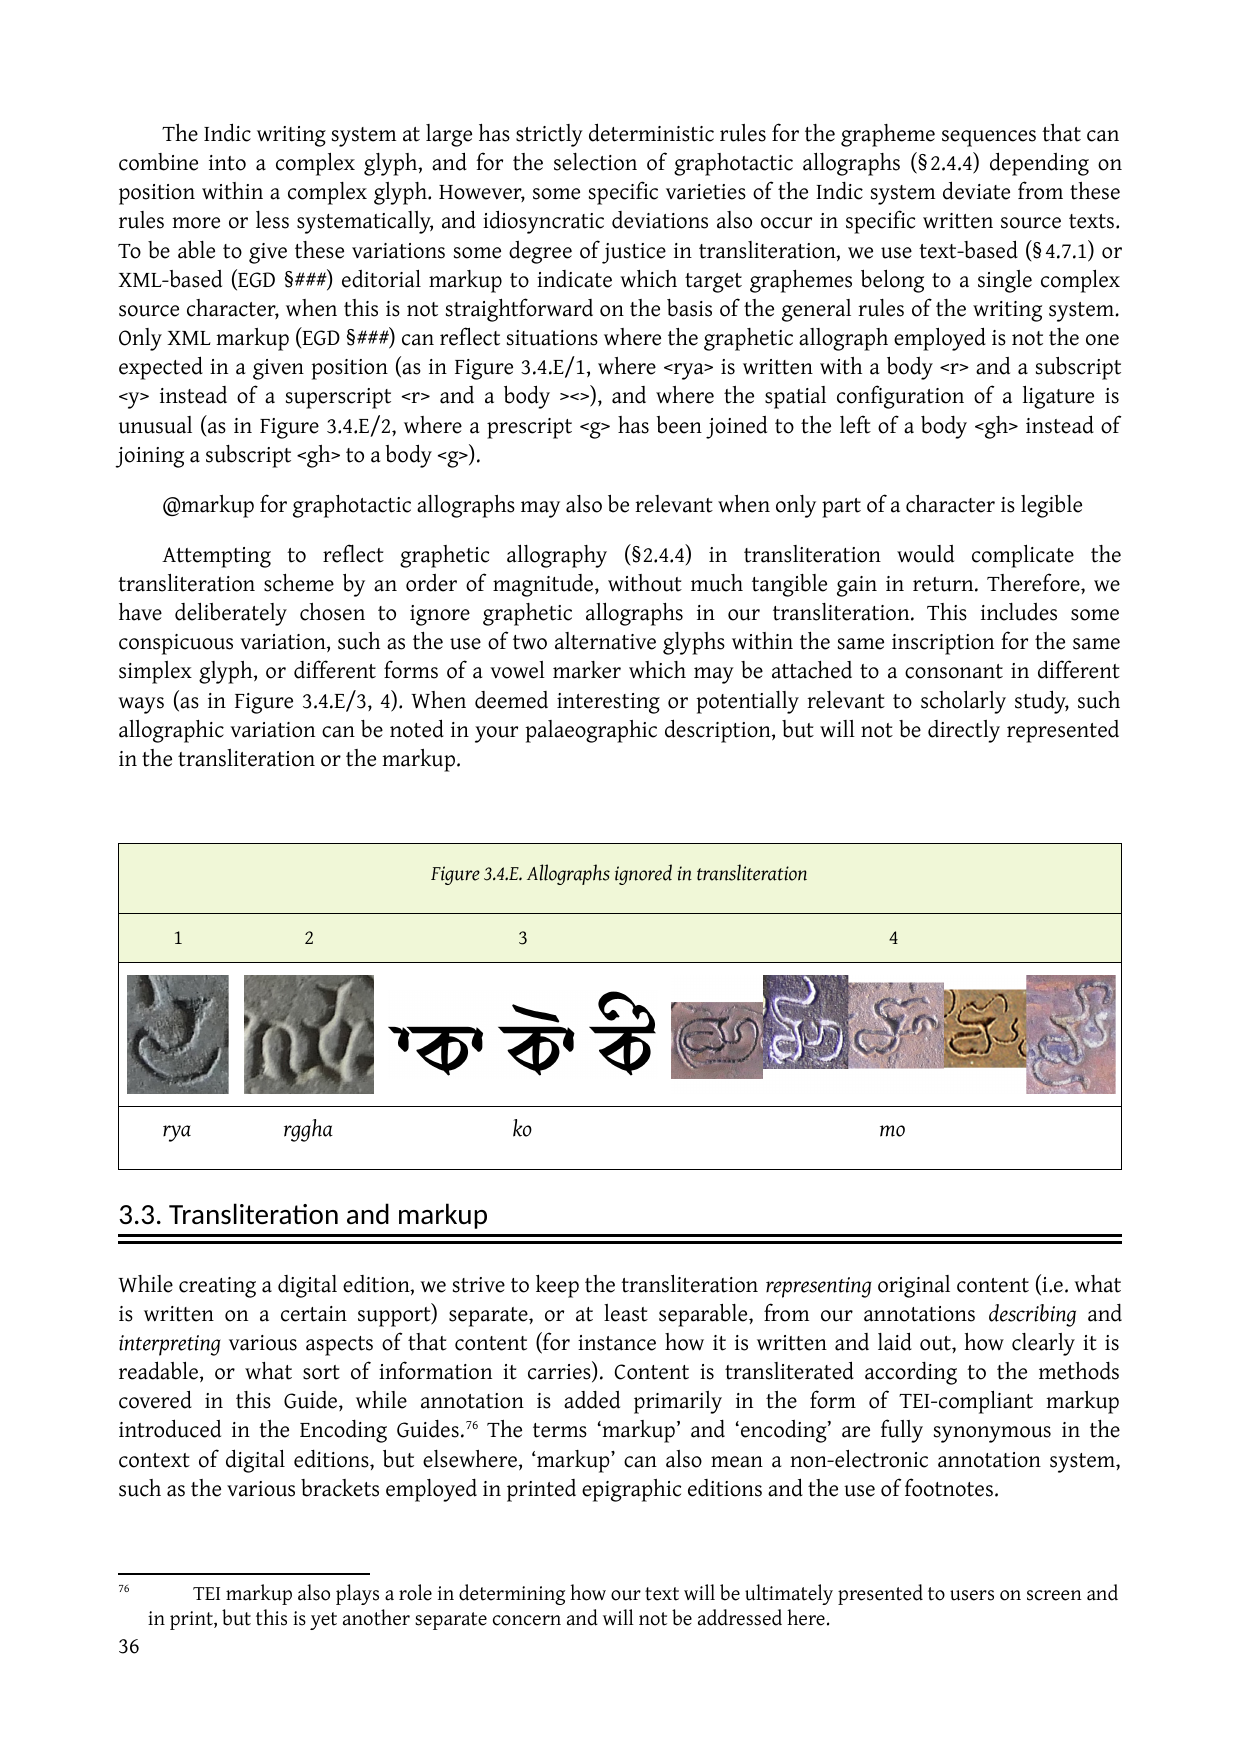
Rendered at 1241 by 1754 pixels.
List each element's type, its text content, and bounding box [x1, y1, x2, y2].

table_cell ko [381, 1107, 665, 1169]
text @markup for graphotactic allographs may also be relevant when only part of a character is legible [118, 489, 1122, 518]
picture [671, 975, 1116, 1094]
table_cell rya [119, 1107, 237, 1169]
picture [387, 990, 659, 1079]
table_cell [381, 963, 665, 1106]
table_cell [237, 963, 381, 1106]
table_cell 1 [119, 914, 237, 962]
text Attempting to reflect graphetic allography (§2.4.4) in transliteration would complicate the transliteration scheme by an order of magnitude, without much tangible gain in return. Therefore, we have deliberately chosen to ignore graphetic allographs in our transliteration. This includes some conspicuous variation, such as the use of two alternative glyphs within the same inscription for the same simplex glyph, or different forms of a vowel marker which may be attached to a consonant in different ways (as in Figure 3.4.C/3, 4). When deemed interesting or potentially relevant to scholarly study, such allographic variation can be noted in your palaeographic description, but will not be directly represented in the transliteration or the markup. [118, 539, 1122, 772]
table_cell 4 [665, 914, 1121, 962]
picture [244, 975, 374, 1094]
text While creating a digital edition, we strive to keep the transliteration representing original content (i.e. what is written on a certain support) separate, or at least separable, from our annotations describing and interpreting various aspects of that content (for instance how it is written and laid out, how clearly it is readable, or what sort of information it carries). Content is transliterated according to the methods covered in this Guide, while annotation is added primarily in the form of TEI-compliant markup introduced in the Encoding Guides. The terms ‘markup’ and ‘encoding’ are fully synonymous in the context of digital editions, but elsewhere, ‘markup’ can also mean a non-electronic annotation system, such as the various brackets employed in printed epigraphic editions and the use of footnotes. [118, 1269, 1122, 1502]
table_header Figure 3.4.C. Allographs ignored in transliteration [119, 844, 1121, 913]
text The Indic writing system at large has strictly deterministic rules for the grapheme sequences that can combine into a complex glyph, and for the selection of graphotactic allographs (§2.4.4) depending on position within a complex glyph. However, some specific varieties of the Indic system deviate from these rules more or less systematically, and idiosyncratic deviations also occur in specific written source texts. To be able to give these variations some degree of justice in transliteration, we use text-based (§4.7.1) or XML-based (EGD §###) editorial markup to indicate which target graphemes belong to a single complex source character, when this is not straightforward on the basis of the general rules of the writing system. Only XML markup (EGD §###) can reflect situations where the graphetic allograph employed is not the one expected in a given position (as in Figure 3.4.C/1, where <rya> is written with a body <r> and a subscript <y> instead of a superscript <r> and a body ><>), and where the spatial configuration of a ligature is unusual (as in Figure 3.4.C/2, where a prescript <g> has been joined to the left of a body <gh> instead of joining a subscript <gh> to a body <g>). [118, 118, 1122, 468]
table_cell 2 [237, 914, 381, 962]
table_cell [665, 963, 1121, 1106]
table_cell mo [665, 1107, 1121, 1169]
table_cell 3 [381, 914, 665, 962]
picture [127, 975, 229, 1094]
table_cell rggha [237, 1107, 381, 1169]
subtitle Transliteration and markup [118, 1195, 1122, 1234]
table_cell [119, 963, 237, 1106]
